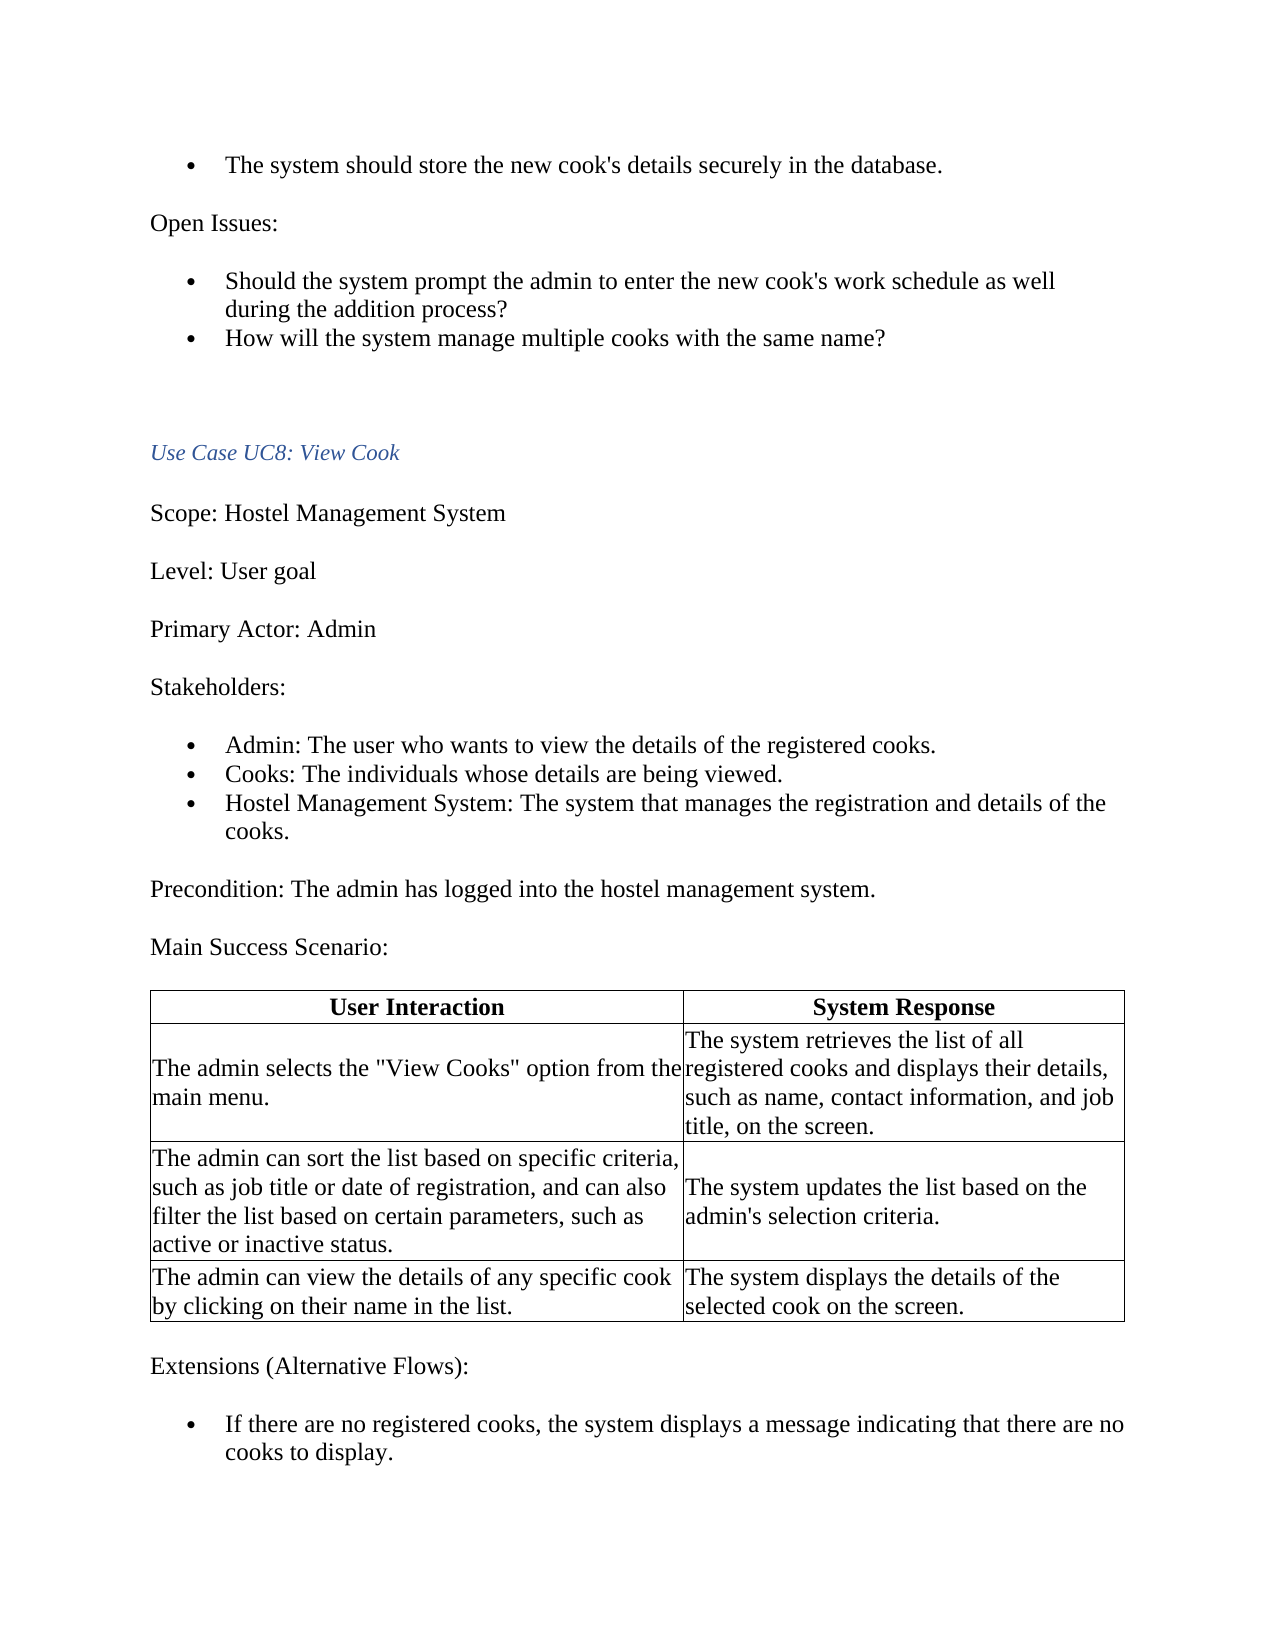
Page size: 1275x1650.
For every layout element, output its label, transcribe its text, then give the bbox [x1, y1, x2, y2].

list Hostel Management System: The system that manages the registration and details of the cooks. [187, 788, 1125, 845]
text Precondition: The admin has logged into the hostel management system. [150, 874, 1125, 903]
list The system should store the new cook's details securely in the database. [187, 150, 1125, 179]
table_cell The admin can sort the list based on specific criteria, such as job title or date of registration, and can also filter the list based on certain parameters, such as active or inactive status. [151, 1142, 683, 1260]
list How will the system manage multiple cooks with the same name? [187, 323, 1125, 352]
text Level: User goal [150, 556, 1125, 585]
list Cooks: The individuals whose details are being viewed. [187, 759, 1125, 788]
text Extensions (Alternative Flows): [150, 1351, 1125, 1379]
list Admin: The user who wants to view the details of the registered cooks. [187, 730, 1125, 759]
table_header User Interaction [151, 991, 683, 1023]
table_cell The system updates the list based on the admin's selection criteria. [684, 1142, 1124, 1260]
table_header System Response [684, 991, 1124, 1023]
text Open Issues: [150, 208, 1125, 237]
table_cell The admin can view the details of any specific cook by clicking on their name in the list. [151, 1261, 683, 1321]
text Scope: Hostel Management System [150, 498, 1125, 527]
text Main Success Scenario: [150, 932, 1125, 961]
list If there are no registered cooks, the system displays a message indicating that there are no cooks to display. [187, 1409, 1125, 1466]
subtitle Use Case UC8: View Cook [150, 439, 1125, 466]
table_cell The system retrieves the list of all registered cooks and displays their details, such as name, contact information, and job title, on the screen. [684, 1024, 1124, 1141]
text Stakeholders: [150, 672, 1125, 701]
text Primary Actor: Admin [150, 614, 1125, 643]
list Should the system prompt the admin to enter the new cook's work schedule as well during the addition process? [187, 266, 1125, 323]
table_cell The system displays the details of the selected cook on the screen. [684, 1261, 1124, 1321]
table_cell The admin selects the "View Cooks" option from the main menu. [151, 1024, 683, 1141]
